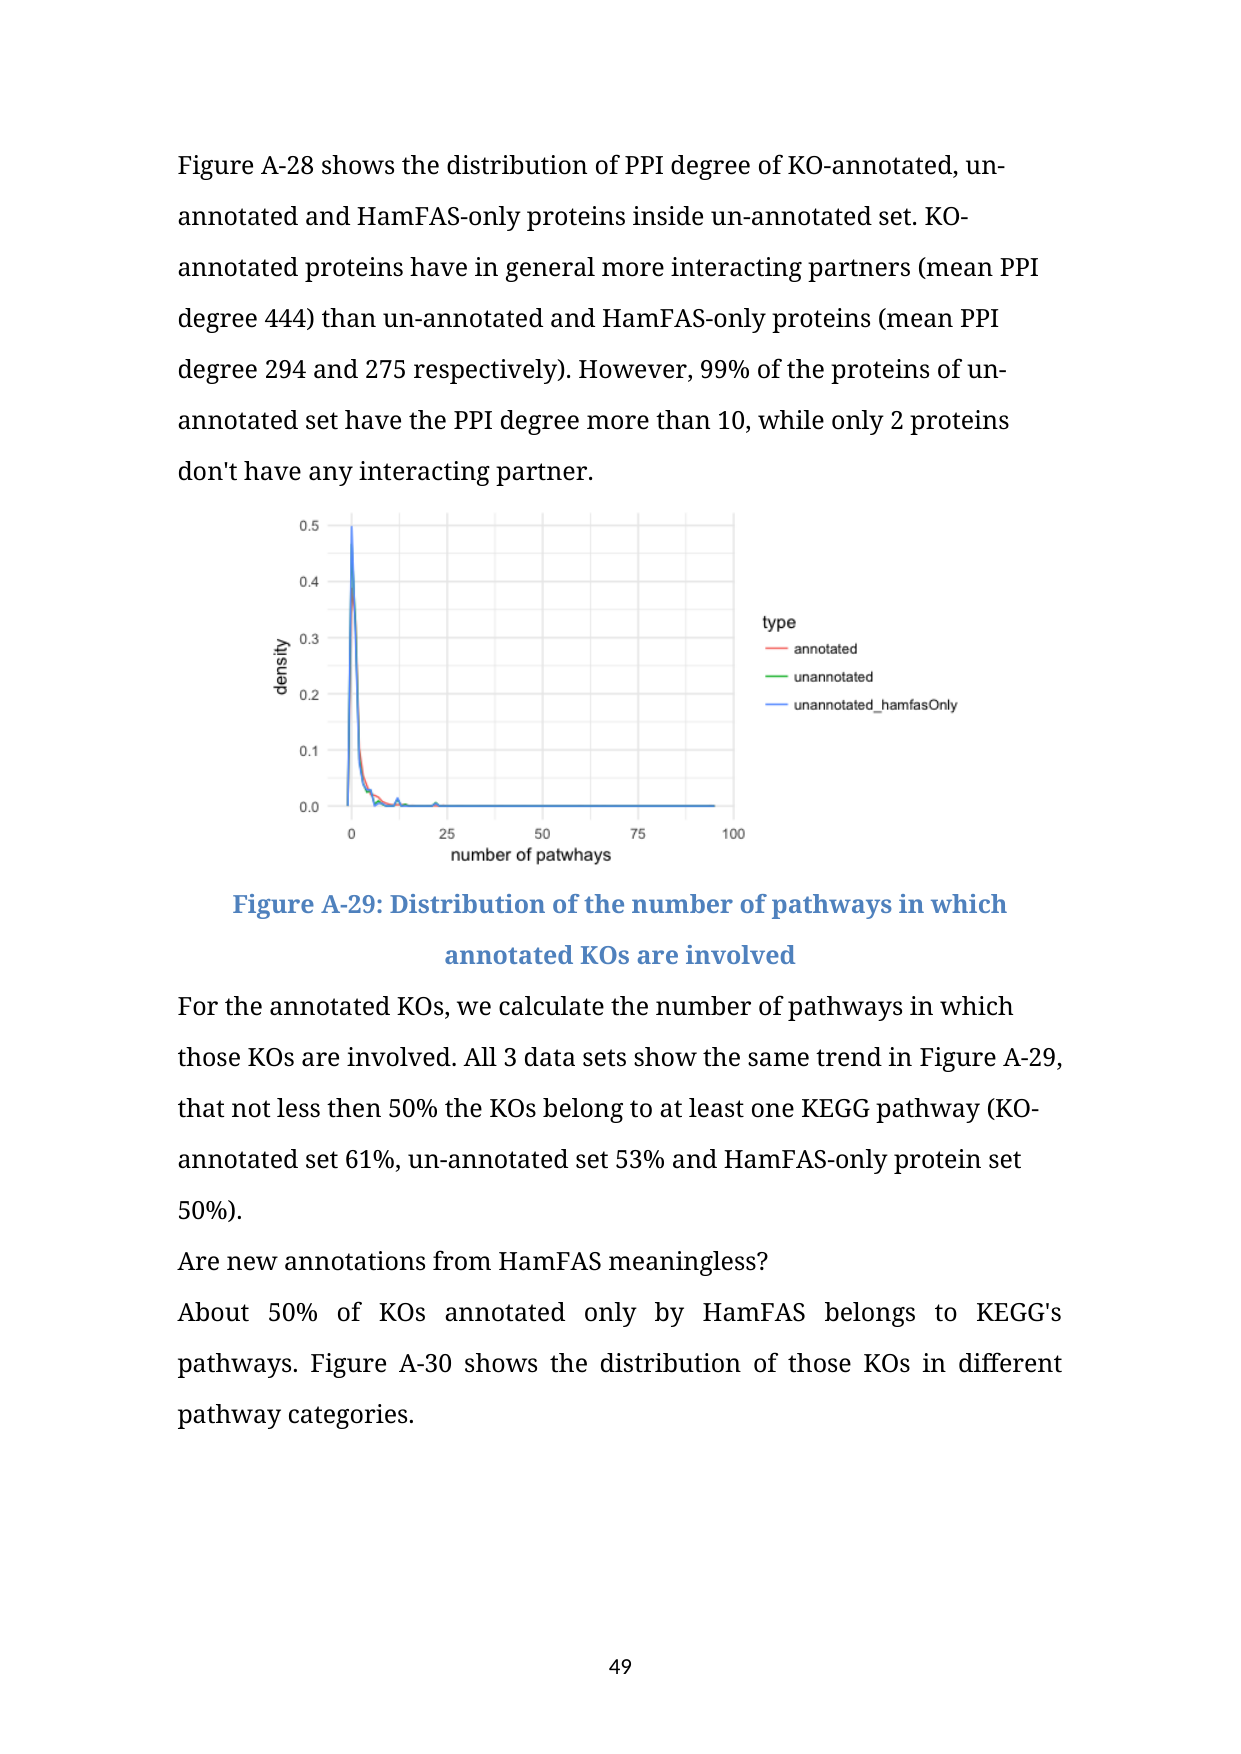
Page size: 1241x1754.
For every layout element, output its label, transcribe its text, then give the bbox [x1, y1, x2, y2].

text Are new annotations from HamFAS meaningless? [177, 1244, 1063, 1278]
picture [265, 505, 976, 873]
